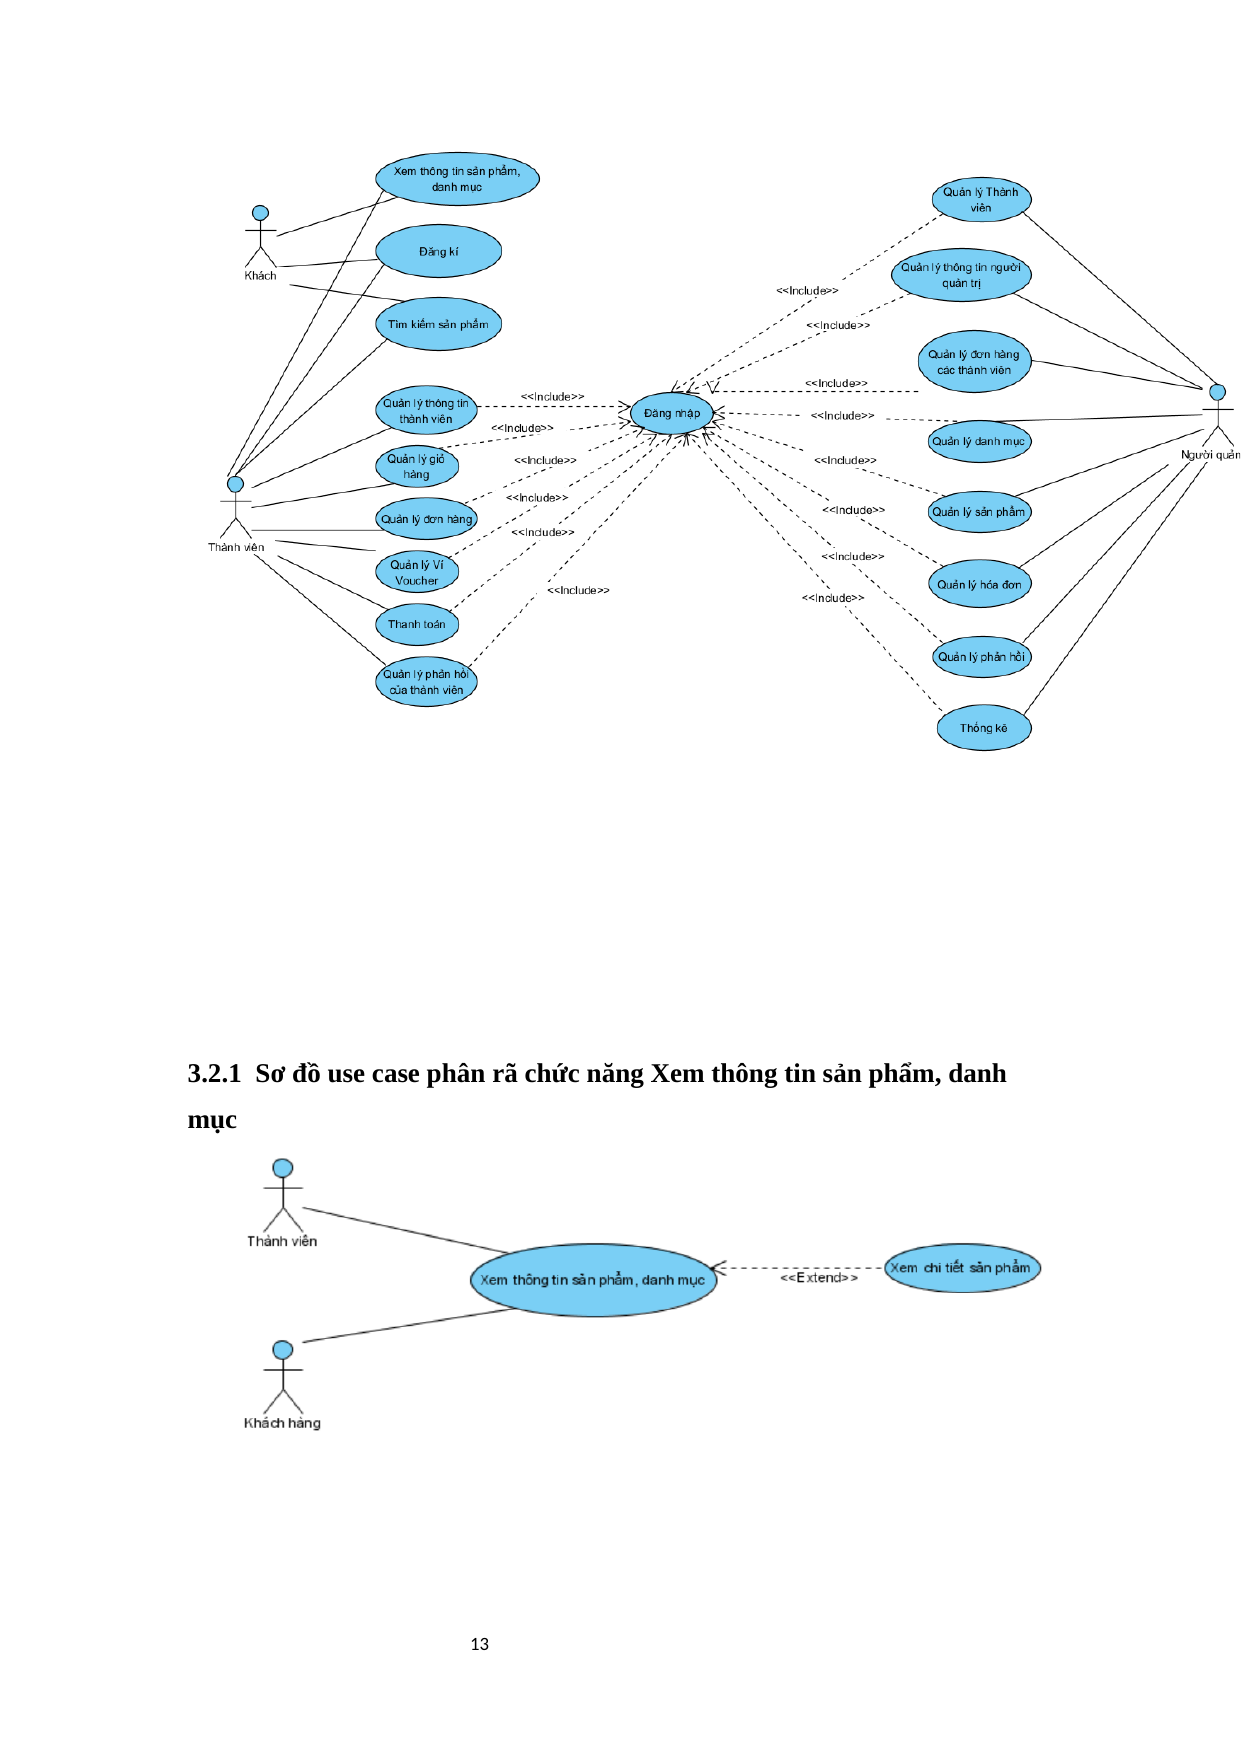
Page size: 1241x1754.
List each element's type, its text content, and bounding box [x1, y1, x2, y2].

picture [187, 1150, 1111, 1444]
text 3.2.1 Sơ đồ use case phân rã chức năng Xem thông tin sản phẩm, danh mục [187, 1057, 1053, 1135]
picture [187, 150, 1241, 763]
